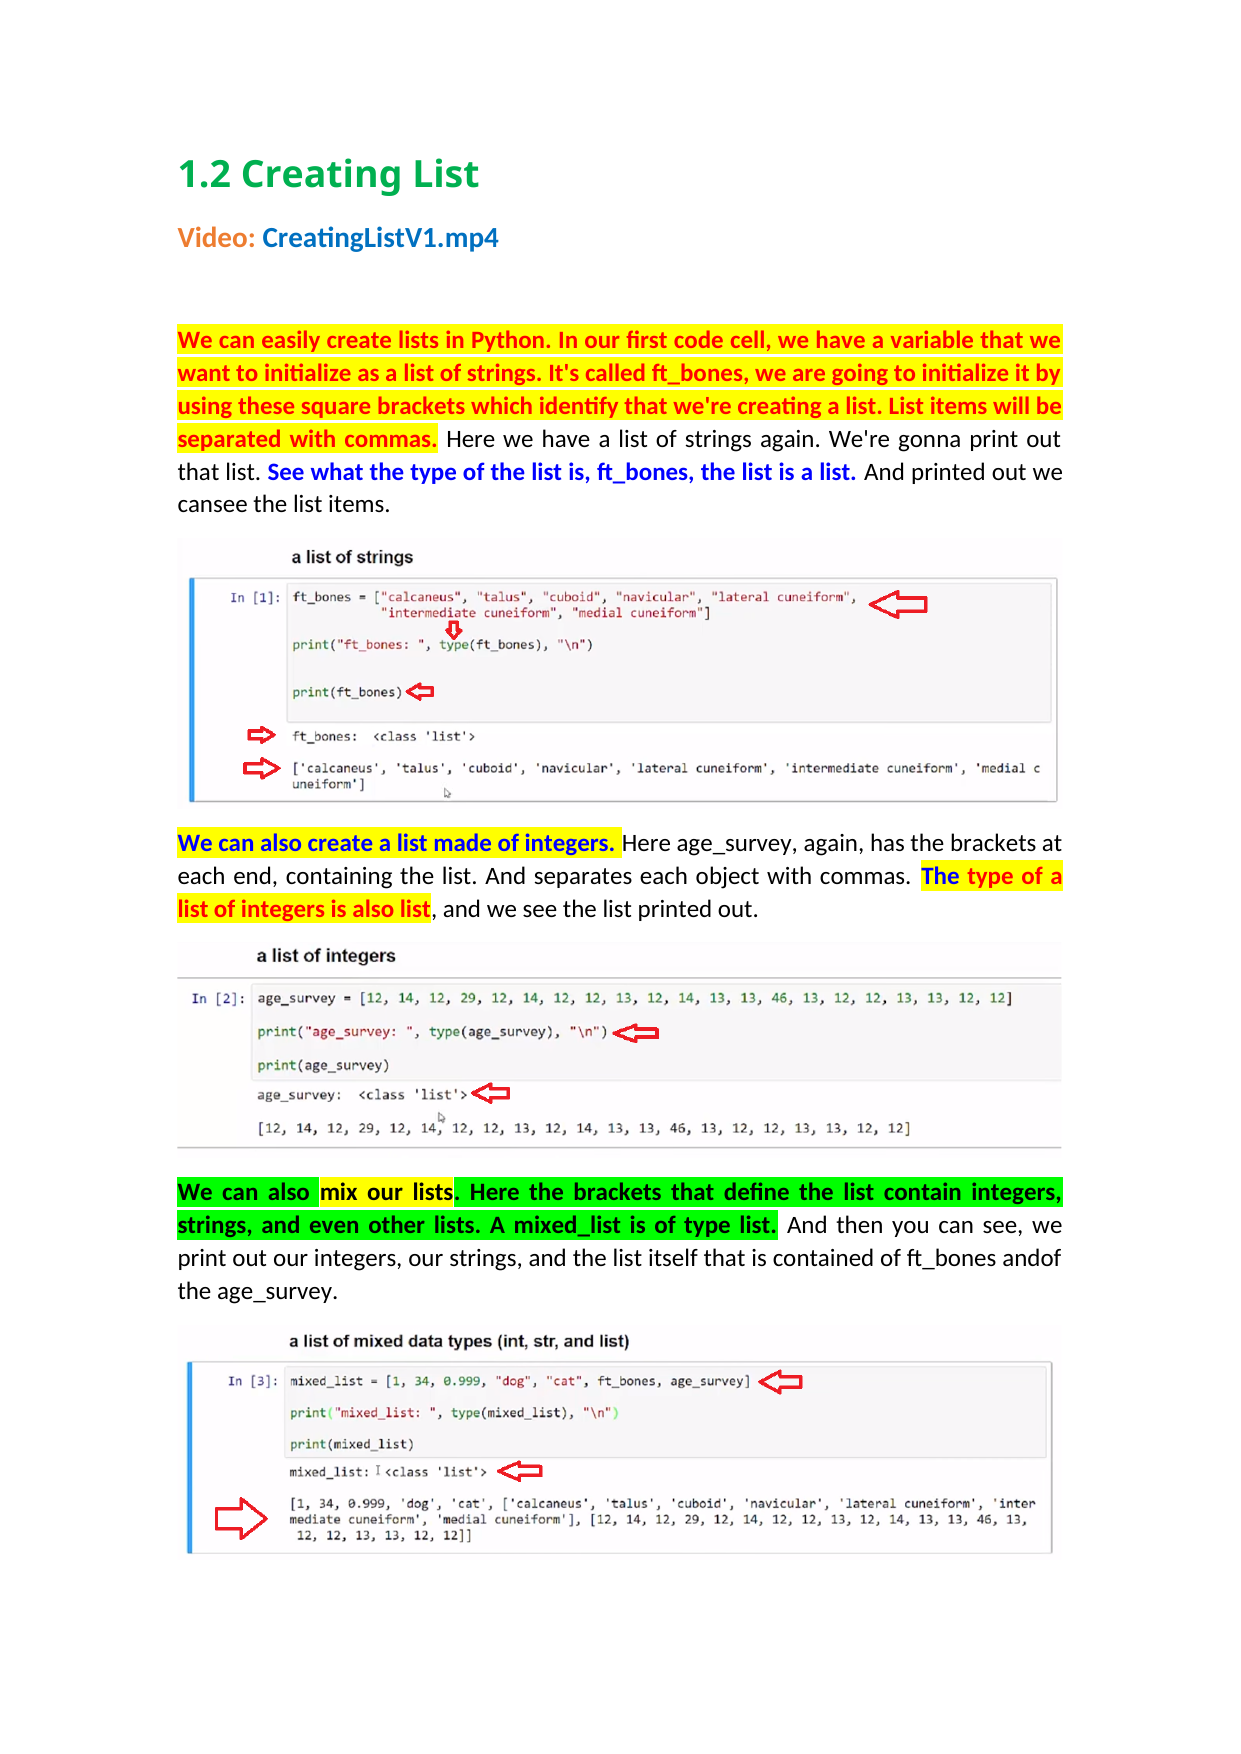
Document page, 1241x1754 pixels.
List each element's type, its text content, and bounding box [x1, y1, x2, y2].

text We can also mix our lists. Here the brackets that define the list contain integers, strings, and even other lists. A mixed_list is of type list. And then you can see, we print out our integers, our strings, and the list itself that is contained of ft_bones andof the age_survey. [177, 1177, 1063, 1306]
picture [177, 538, 1063, 809]
picture [177, 1325, 1062, 1560]
text 1.2 Creating List [177, 148, 1063, 199]
text Video: CreatingListV1.mp4 [177, 219, 1063, 255]
picture [177, 942, 1062, 1158]
text We can also create a list made of integers. Here age_survey, again, has the brackets at each end, containing the list. And separates each object with commas. The type of a list of integers is also list, and we see the list printed out. [177, 827, 1063, 923]
text We can easily create lists in Python. In our first code cell, we have a variable that we want to initialize as a list of strings. It's called ft_bones, we are going to initialize it by using these square brackets which identify that we're creating a list. List items will be separated with commas. Here we have a list of strings again. We're gonna print out that list. See what the type of the list is, ft_bones, the list is a list. And printed out we cansee the list items. [177, 420, 1063, 519]
